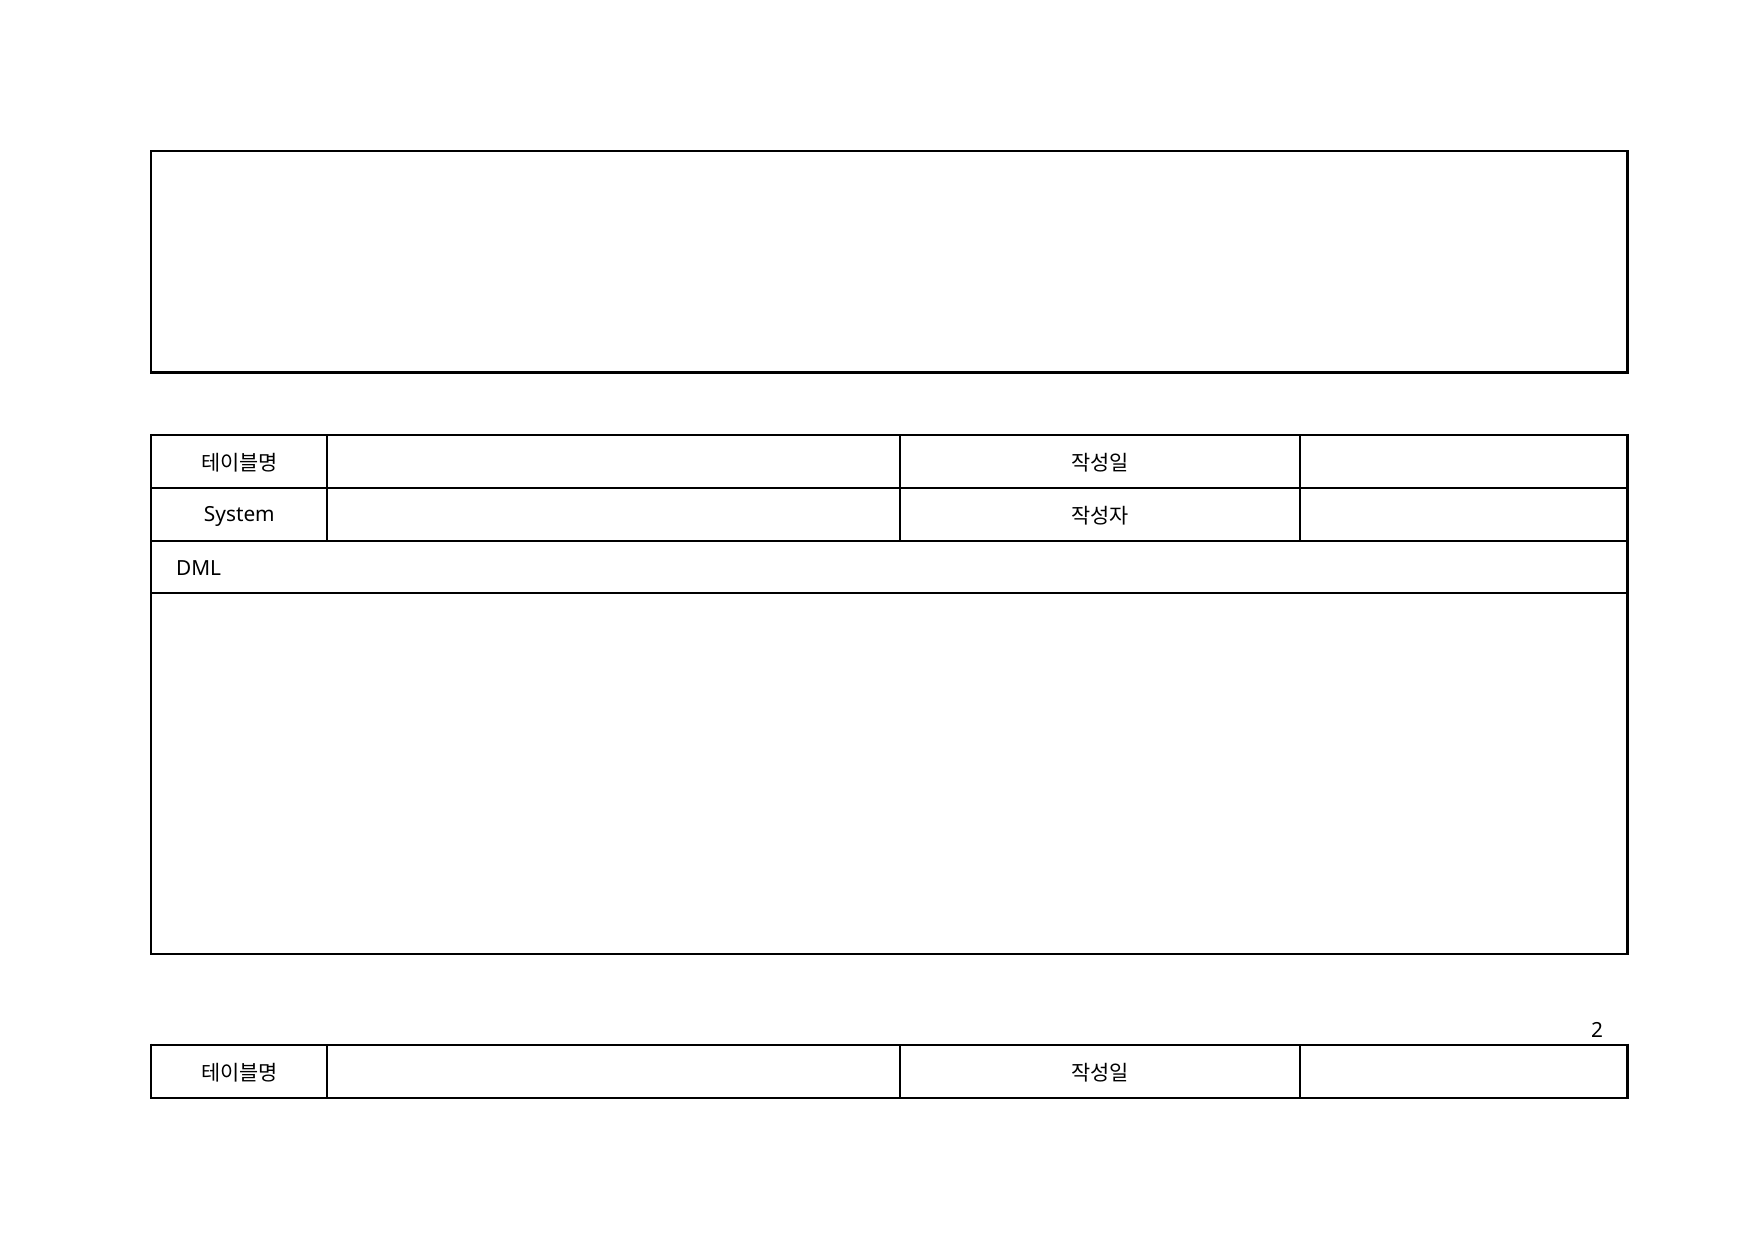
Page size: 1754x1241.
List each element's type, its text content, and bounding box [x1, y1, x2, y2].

table_cell 작성자 [901, 489, 1299, 540]
table_header [1301, 436, 1626, 487]
text 2 [150, 1015, 1603, 1043]
table_cell DML [152, 542, 1626, 592]
table_cell [1301, 489, 1626, 540]
table_header 테이블명 [152, 436, 326, 487]
table_header [1301, 1046, 1626, 1097]
table_cell [152, 594, 1626, 952]
table_cell [328, 489, 899, 540]
table_cell [152, 152, 1626, 371]
table_header 작성일 [901, 1046, 1299, 1097]
table_header 작성일 [901, 436, 1299, 487]
table_header [328, 1046, 899, 1097]
table_header 테이블명 [152, 1046, 326, 1097]
table_cell System [152, 489, 326, 540]
table_header [328, 436, 899, 487]
